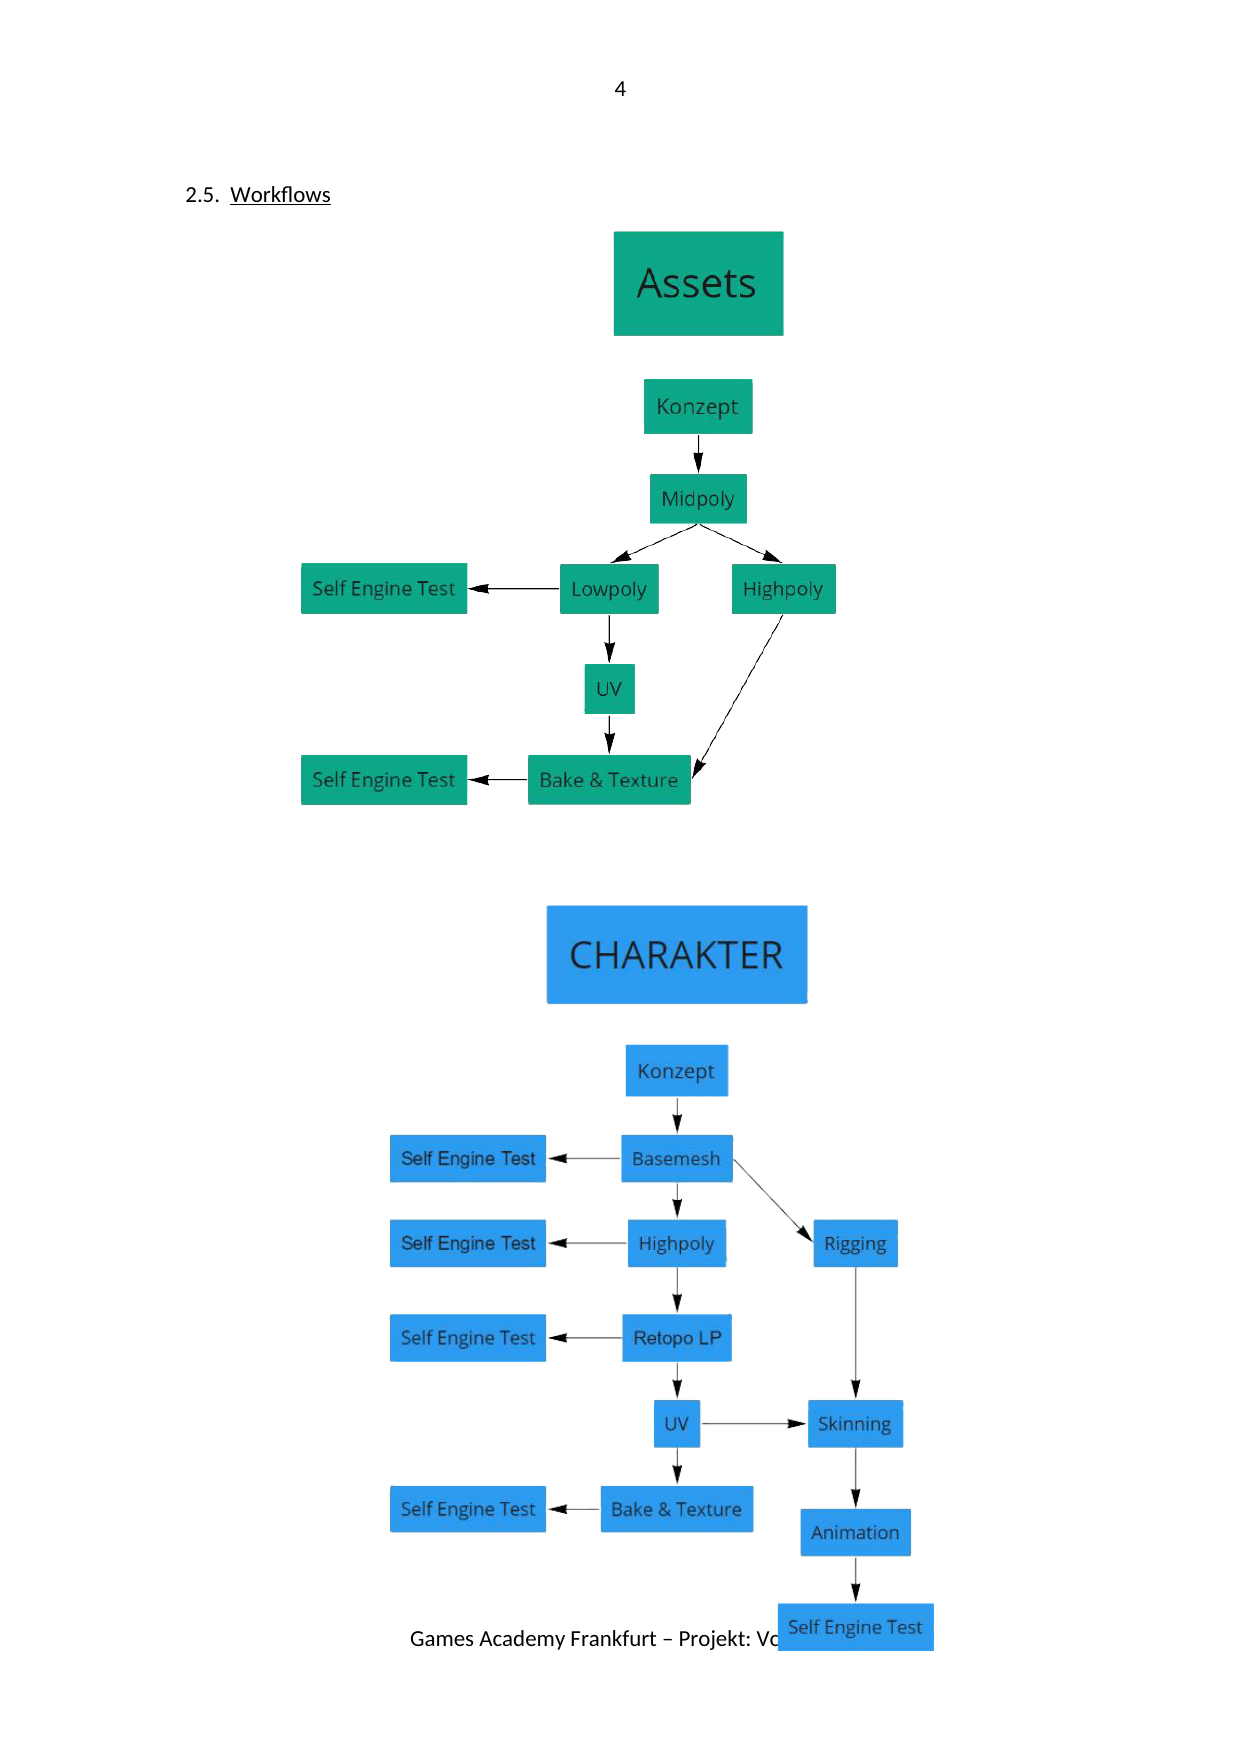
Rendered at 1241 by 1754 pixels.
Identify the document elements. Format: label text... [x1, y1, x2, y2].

picture [380, 897, 940, 1654]
picture [291, 221, 848, 810]
list Workflows [185, 180, 1093, 208]
